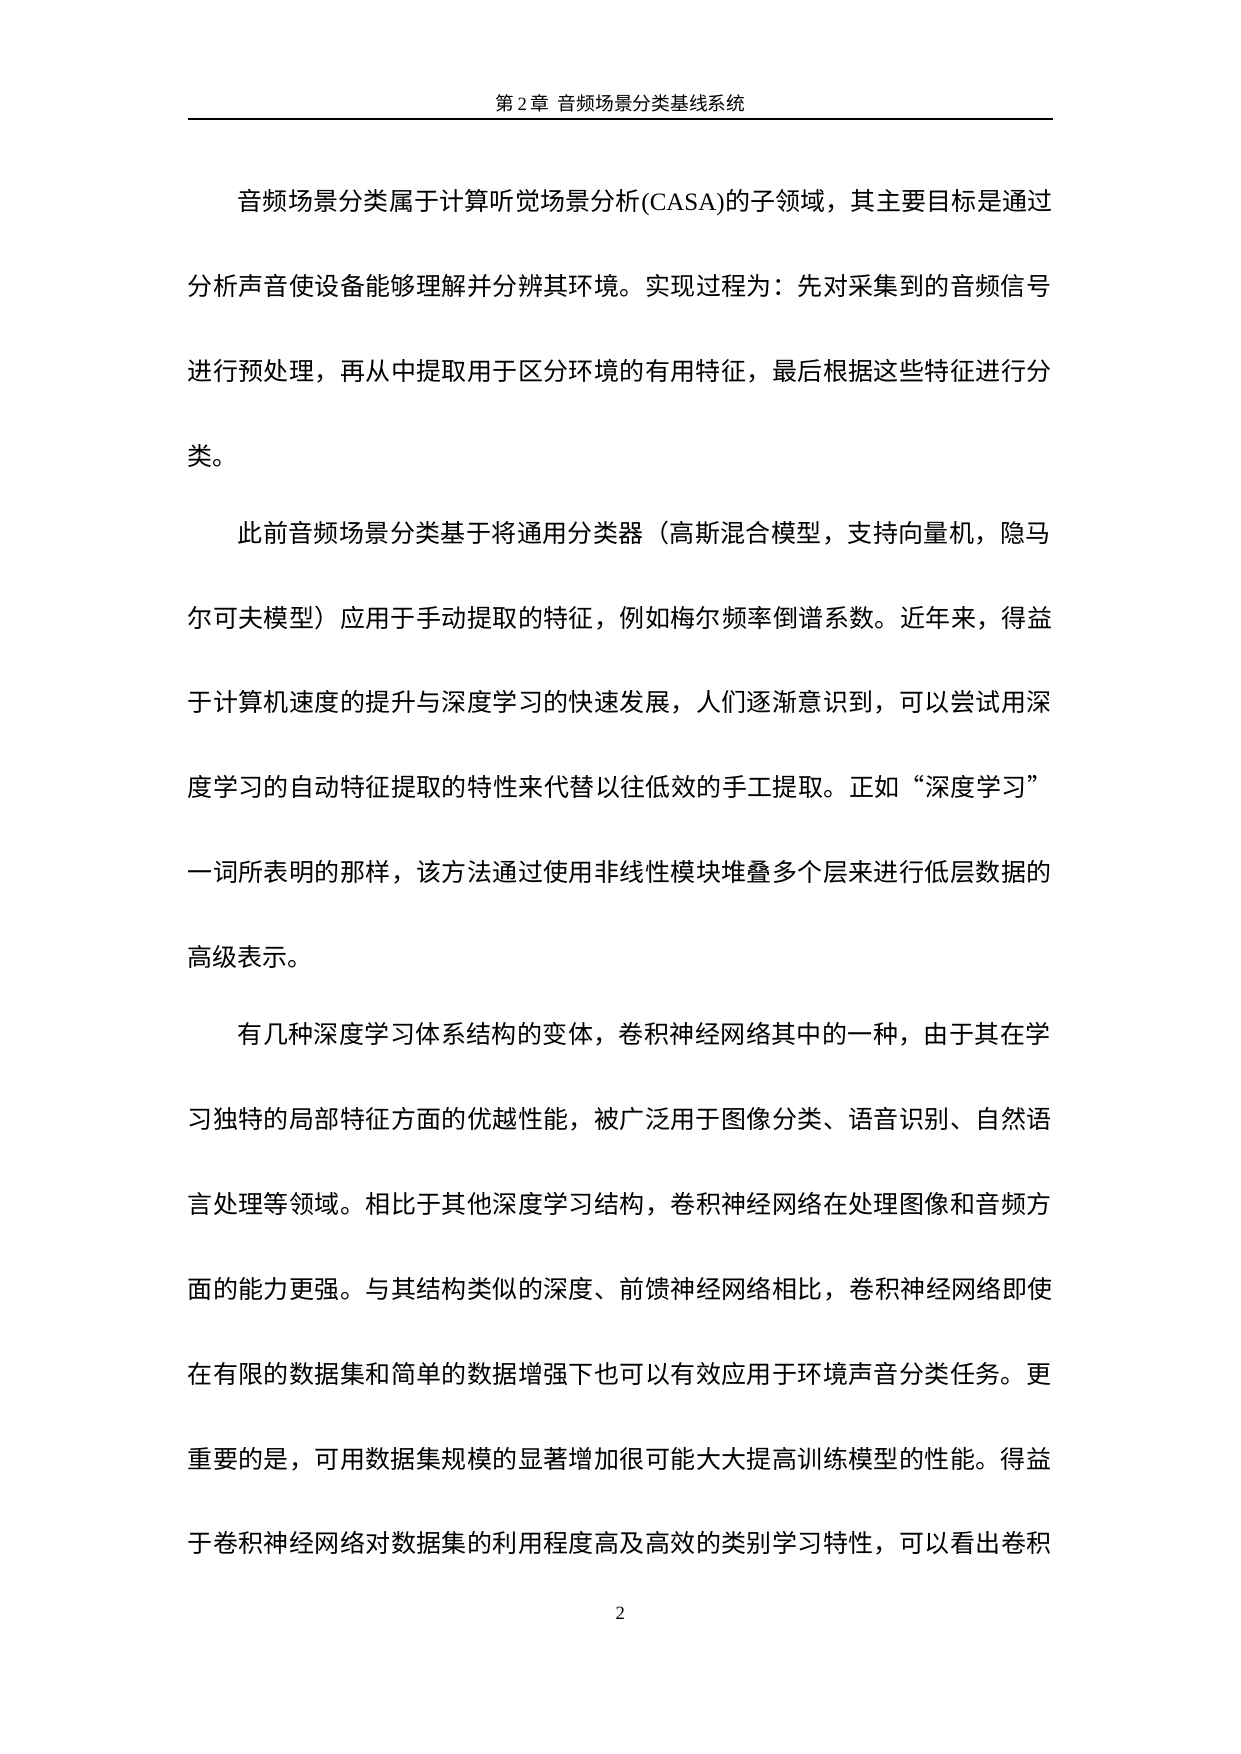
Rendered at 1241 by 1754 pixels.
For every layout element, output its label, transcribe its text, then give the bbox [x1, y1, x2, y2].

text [187, 999, 1053, 1576]
text 此前音频场景分类基于将通用分类器（高斯混合模型，支持向量机，隐马尔可夫模型）应用于手动提取的特征，例如梅尔频率倒谱系数。近年来，得益于计算机速度的提升与深度学习的快速发展，人们逐渐意识到，可以尝试用深度学习的自动特征提取的特性来代替以往低效的手工提取。正如“深度学习”一词所表明的那样，该方法通过使用非线性模块堆叠多个层来进行低层数据的高级表示。 [187, 497, 1053, 990]
text 音频场景分类属于计算听觉场景分析(CASA)的子领域，其主要目标是通过分析声音使设备能够理解并分辨其环境。实现过程为：先对采集到的音频信号进行预处理，再从中提取用于区分环境的有用特征，最后根据这些特征进行分类。 [187, 166, 1053, 488]
